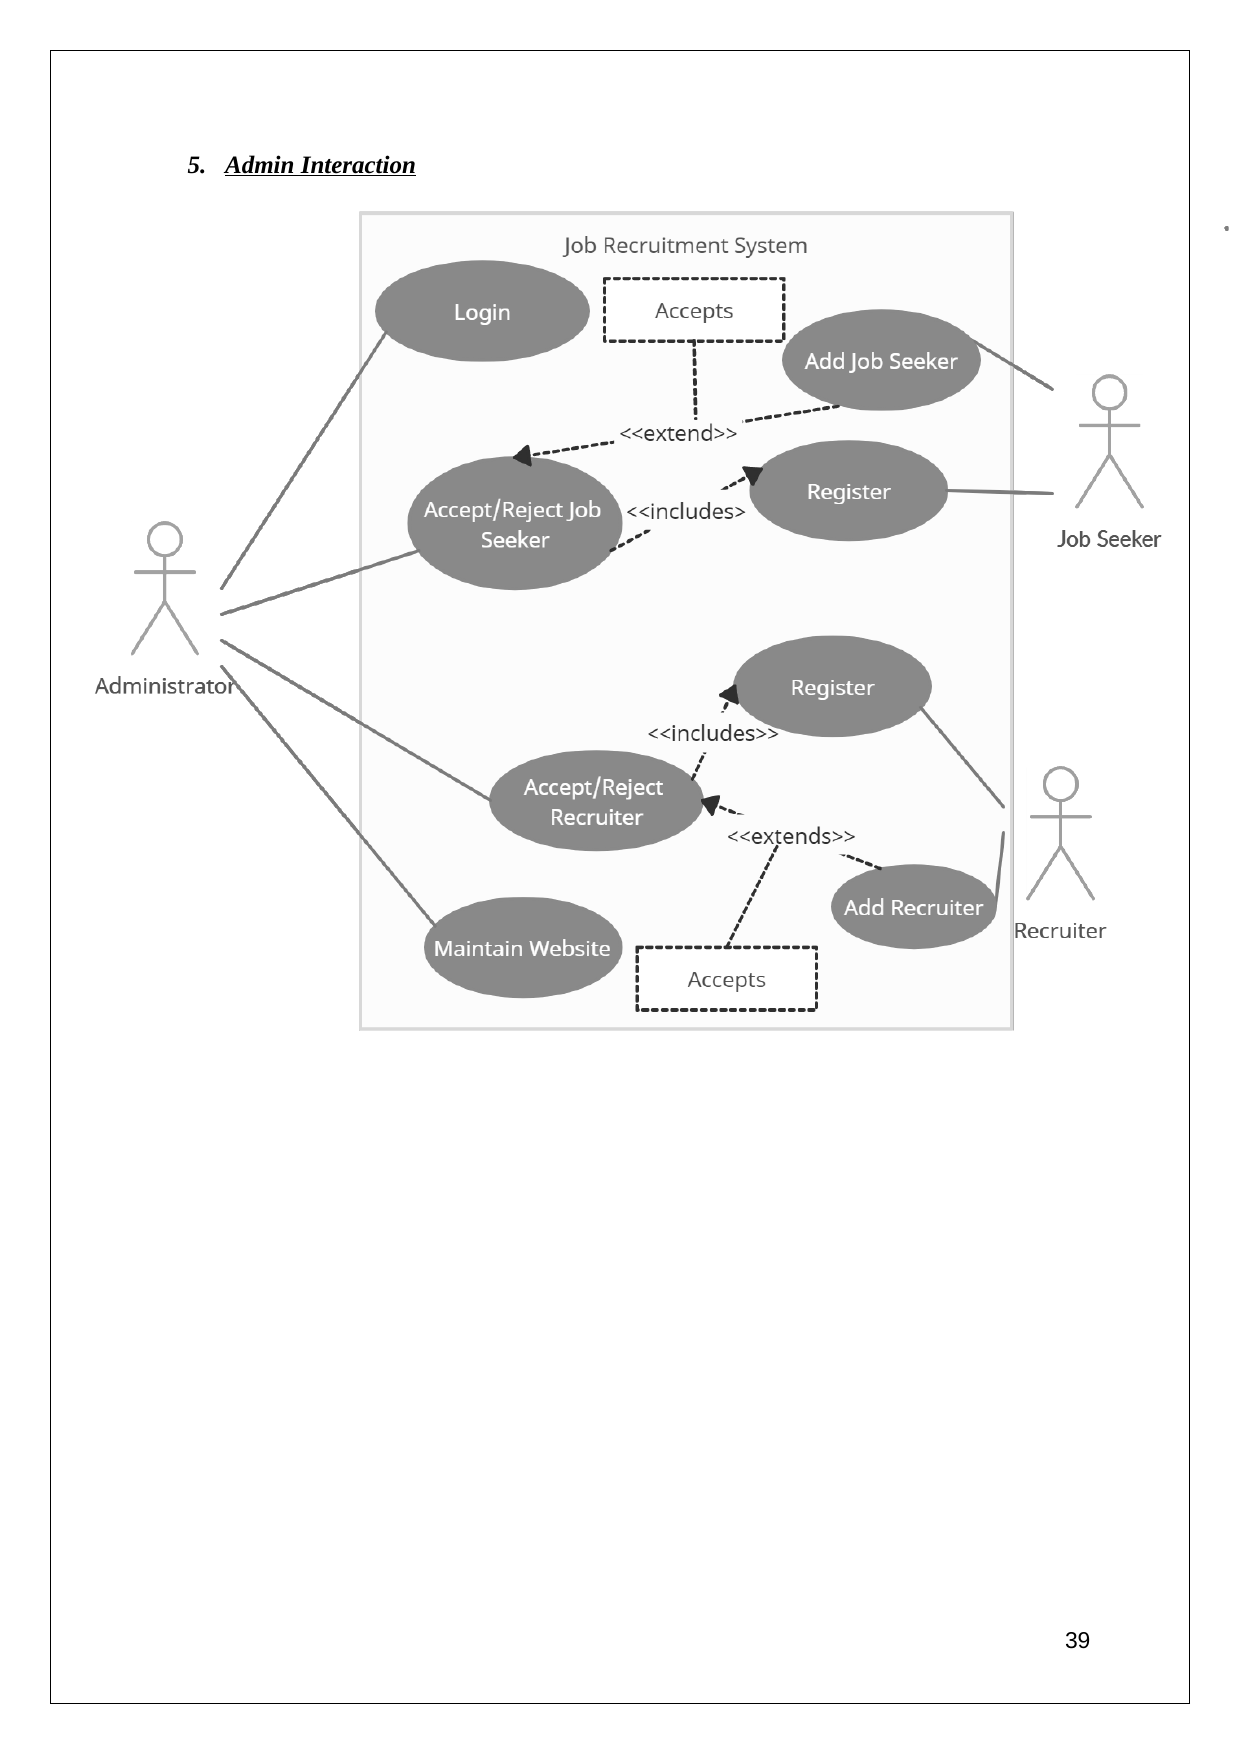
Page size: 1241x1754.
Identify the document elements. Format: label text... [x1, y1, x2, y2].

picture [61, 180, 1241, 1061]
list Admin Interaction [187, 150, 865, 179]
